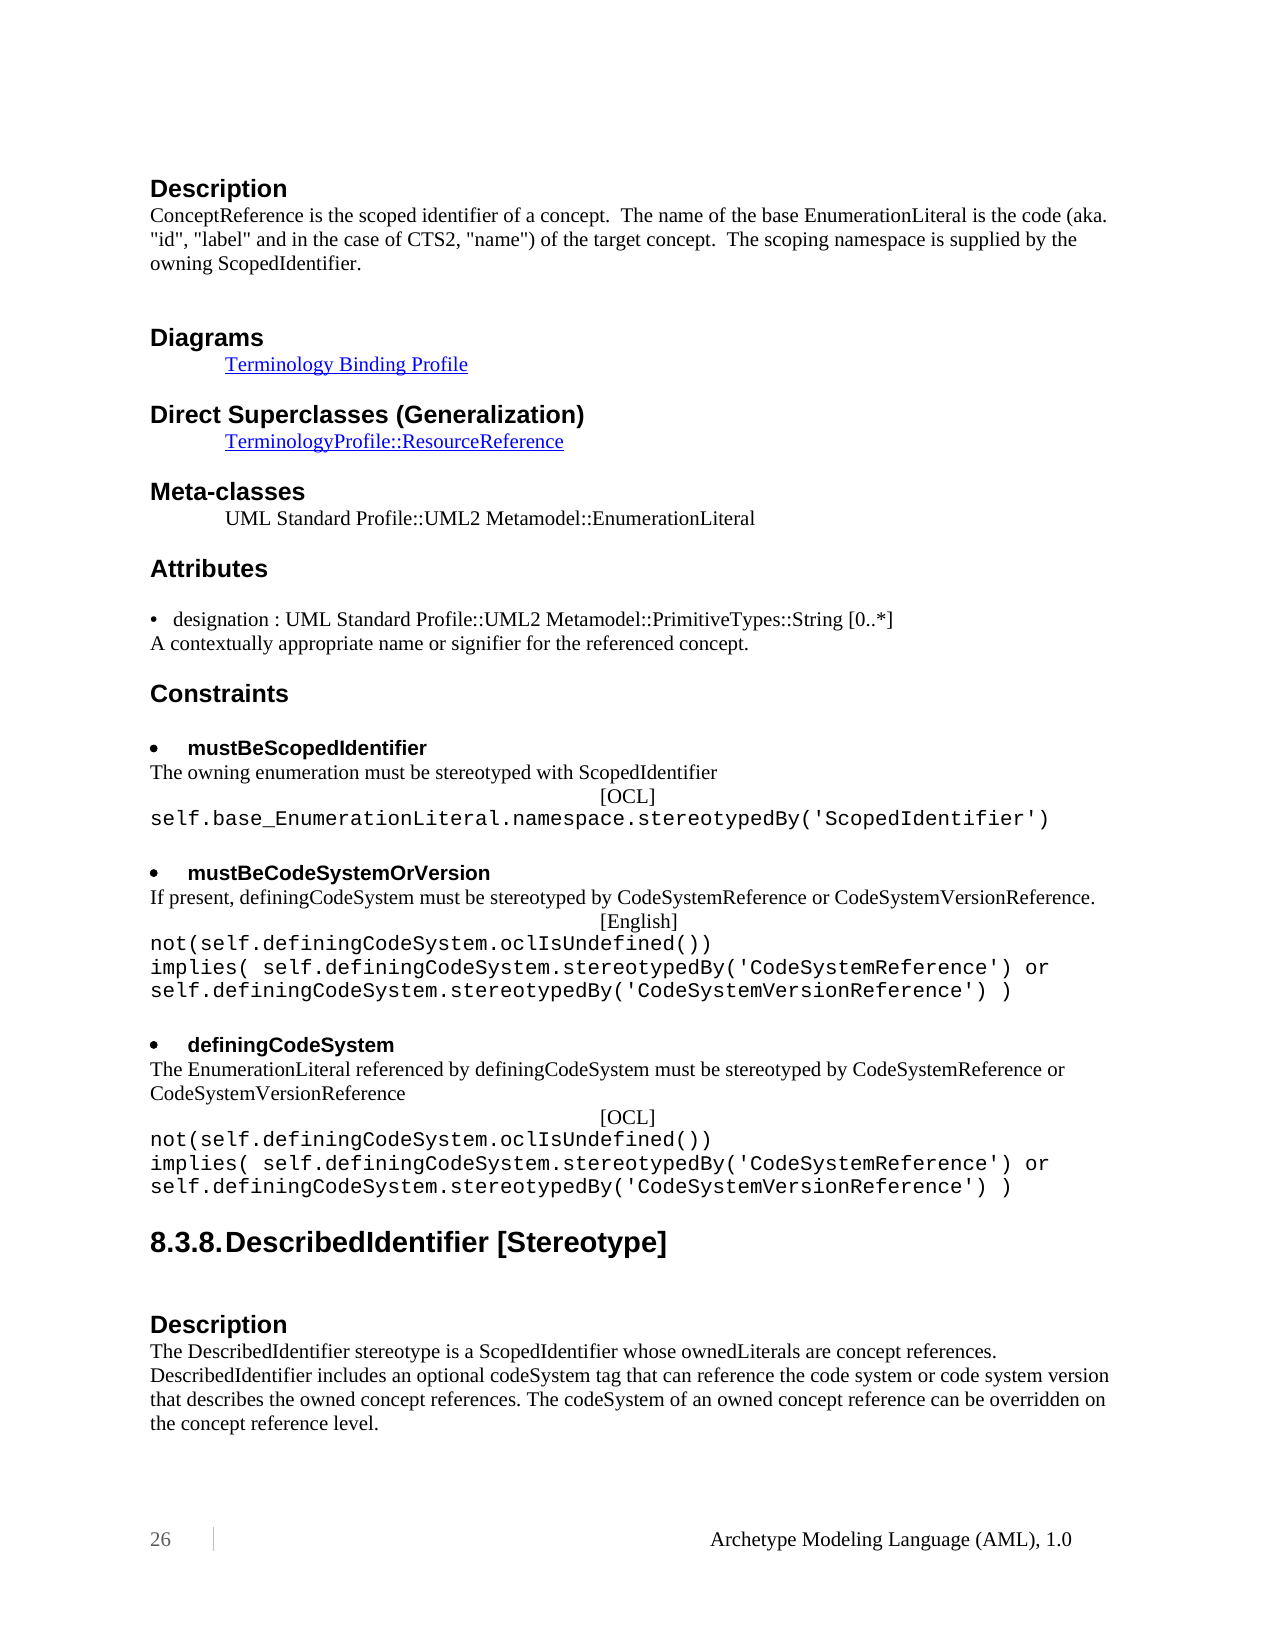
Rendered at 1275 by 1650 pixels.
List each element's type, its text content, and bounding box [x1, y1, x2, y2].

text The EnumerationLiteral referenced by definingCodeSystem must be stereotyped by CodeSystemReference or CodeSystemVersionReference [150, 1057, 1125, 1105]
list mustBeCodeSystemOrVersion [150, 861, 1125, 885]
list mustBeScopedIdentifier [150, 736, 1125, 760]
text Attributes [150, 554, 1125, 582]
text Meta-classes [150, 477, 1125, 506]
text Description [150, 1310, 1125, 1339]
text [OCL] [525, 784, 1125, 808]
list definingCodeSystem [150, 1033, 1125, 1057]
text UML Standard Profile::UML2 Metamodel::EnumerationLiteral [150, 506, 1125, 530]
text • designation : UML Standard Profile::UML2 Metamodel::PrimitiveTypes::String [0..*] [150, 607, 1125, 631]
text Terminology Binding Profile [225, 352, 1125, 376]
text Description [150, 174, 1125, 203]
text If present, definingCodeSystem must be stereotyped by CodeSystemReference or CodeSystemVersionReference. [150, 885, 1125, 909]
text The DescribedIdentifier stereotype is a ScopedIdentifier whose ownedLiterals are concept references. DescribedIdentifier includes an optional codeSystem tag that can reference the code system or code system version that describes the owned concept references. The codeSystem of an owned concept reference can be overridden on the concept reference level. [150, 1339, 1125, 1435]
text not(self.definingCodeSystem.oclIsUndefined()) implies( self.definingCodeSystem.stereotypedBy('CodeSystemReference') or self.definingCodeSystem.stereotypedBy('CodeSystemVersionReference') ) [150, 1129, 1125, 1200]
text ConceptReference is the scoped identifier of a concept. The name of the base EnumerationLiteral is the code (aka. "id", "label" and in the case of CTS2, "name") of the target concept. The scoping namespace is supplied by the owning ScopedIdentifier. [150, 203, 1125, 275]
text Constraints [150, 679, 1125, 707]
text [English] [525, 909, 1125, 933]
text A contextually appropriate name or signifier for the referenced concept. [150, 631, 1125, 655]
text self.base_EnumerationLiteral.namespace.stereotypedBy('ScopedIdentifier') [150, 808, 1125, 832]
text not(self.definingCodeSystem.oclIsUndefined()) implies( self.definingCodeSystem.stereotypedBy('CodeSystemReference') or self.definingCodeSystem.stereotypedBy('CodeSystemVersionReference') ) [150, 933, 1125, 1004]
text Direct Superclasses (Generalization) [150, 400, 1125, 429]
text The owning enumeration must be stereotyped with ScopedIdentifier [150, 760, 1125, 784]
text TerminologyProfile::ResourceReference [150, 429, 1125, 453]
text [OCL] [525, 1105, 1125, 1129]
text Diagrams [150, 323, 1125, 352]
subtitle DescribedIdentifier [Stereotype] [150, 1225, 1125, 1259]
